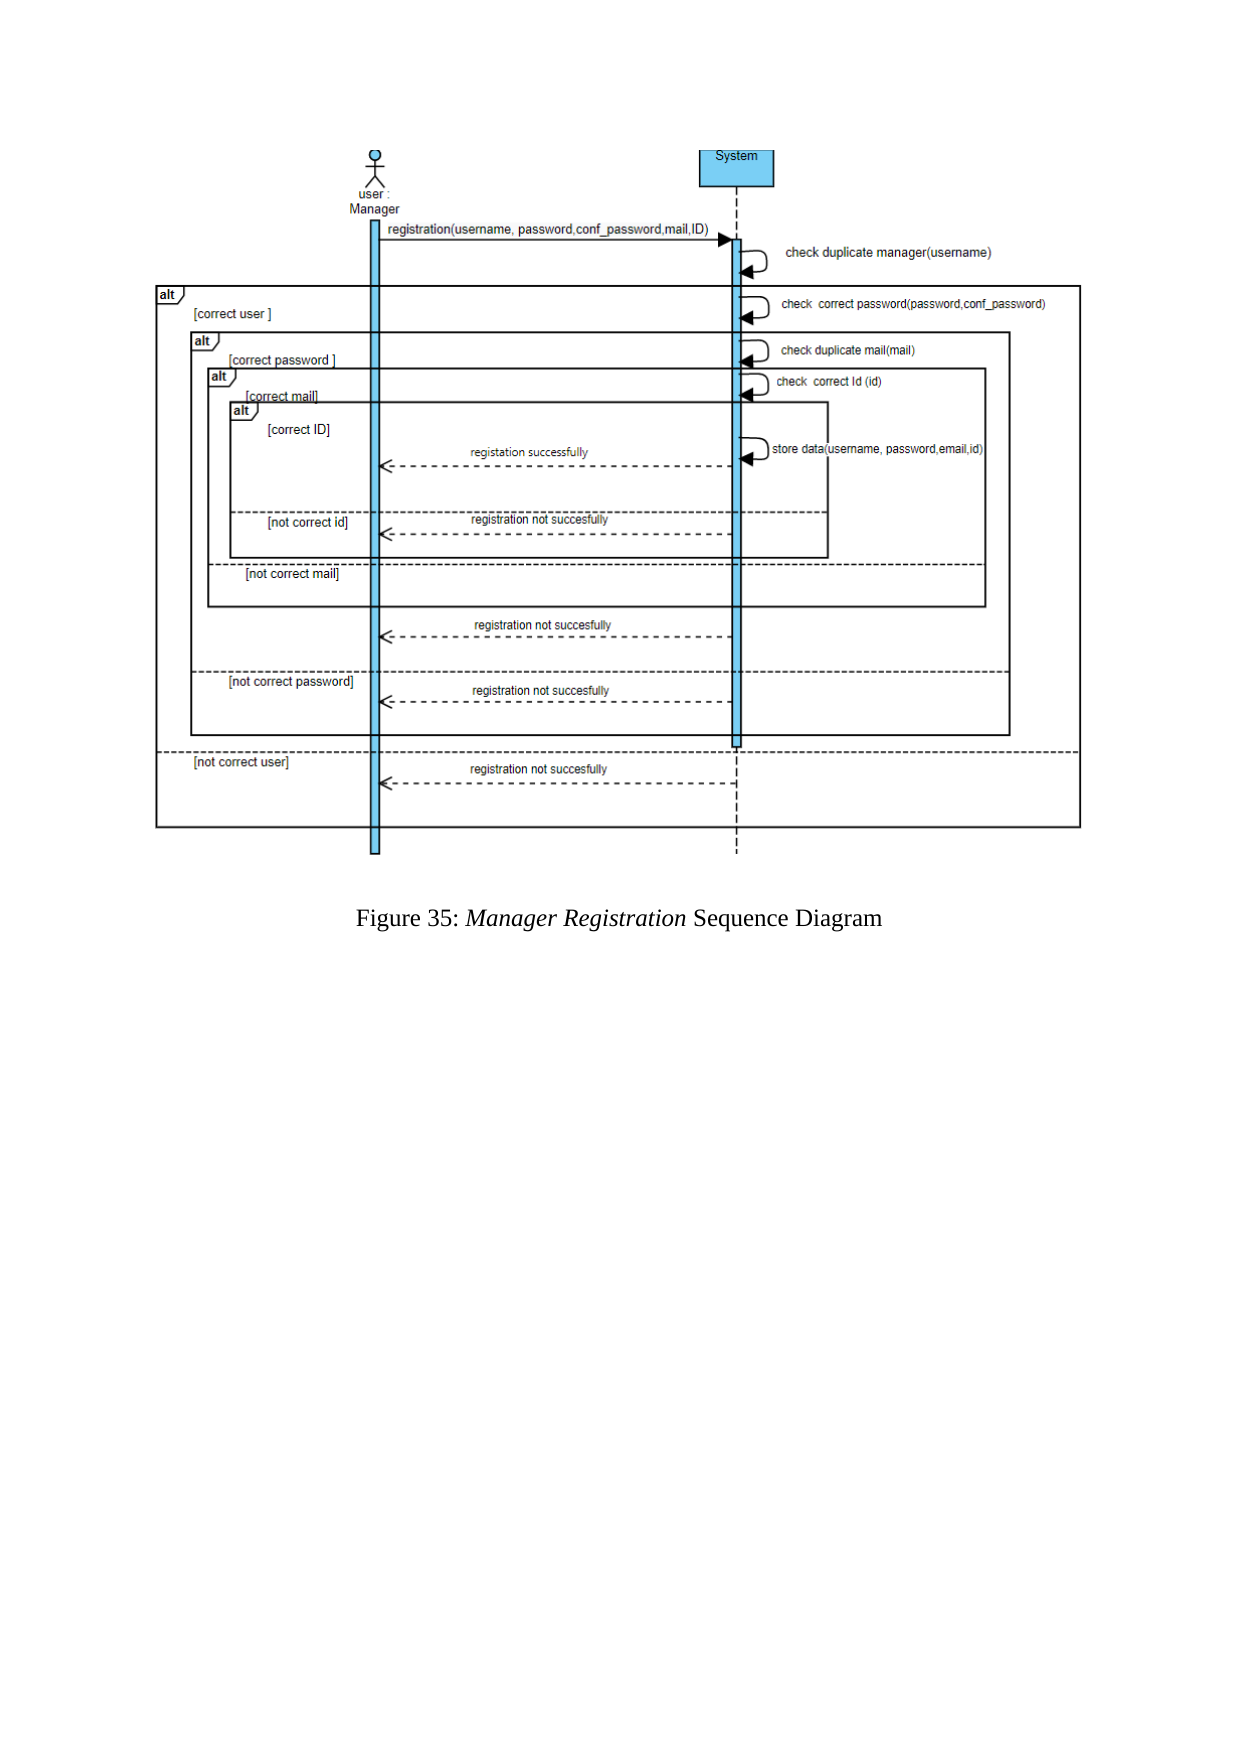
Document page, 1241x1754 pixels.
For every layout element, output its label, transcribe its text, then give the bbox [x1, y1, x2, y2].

text Figure 35: Manager Registration Sequence Diagram [148, 903, 1090, 932]
picture [147, 150, 1088, 859]
